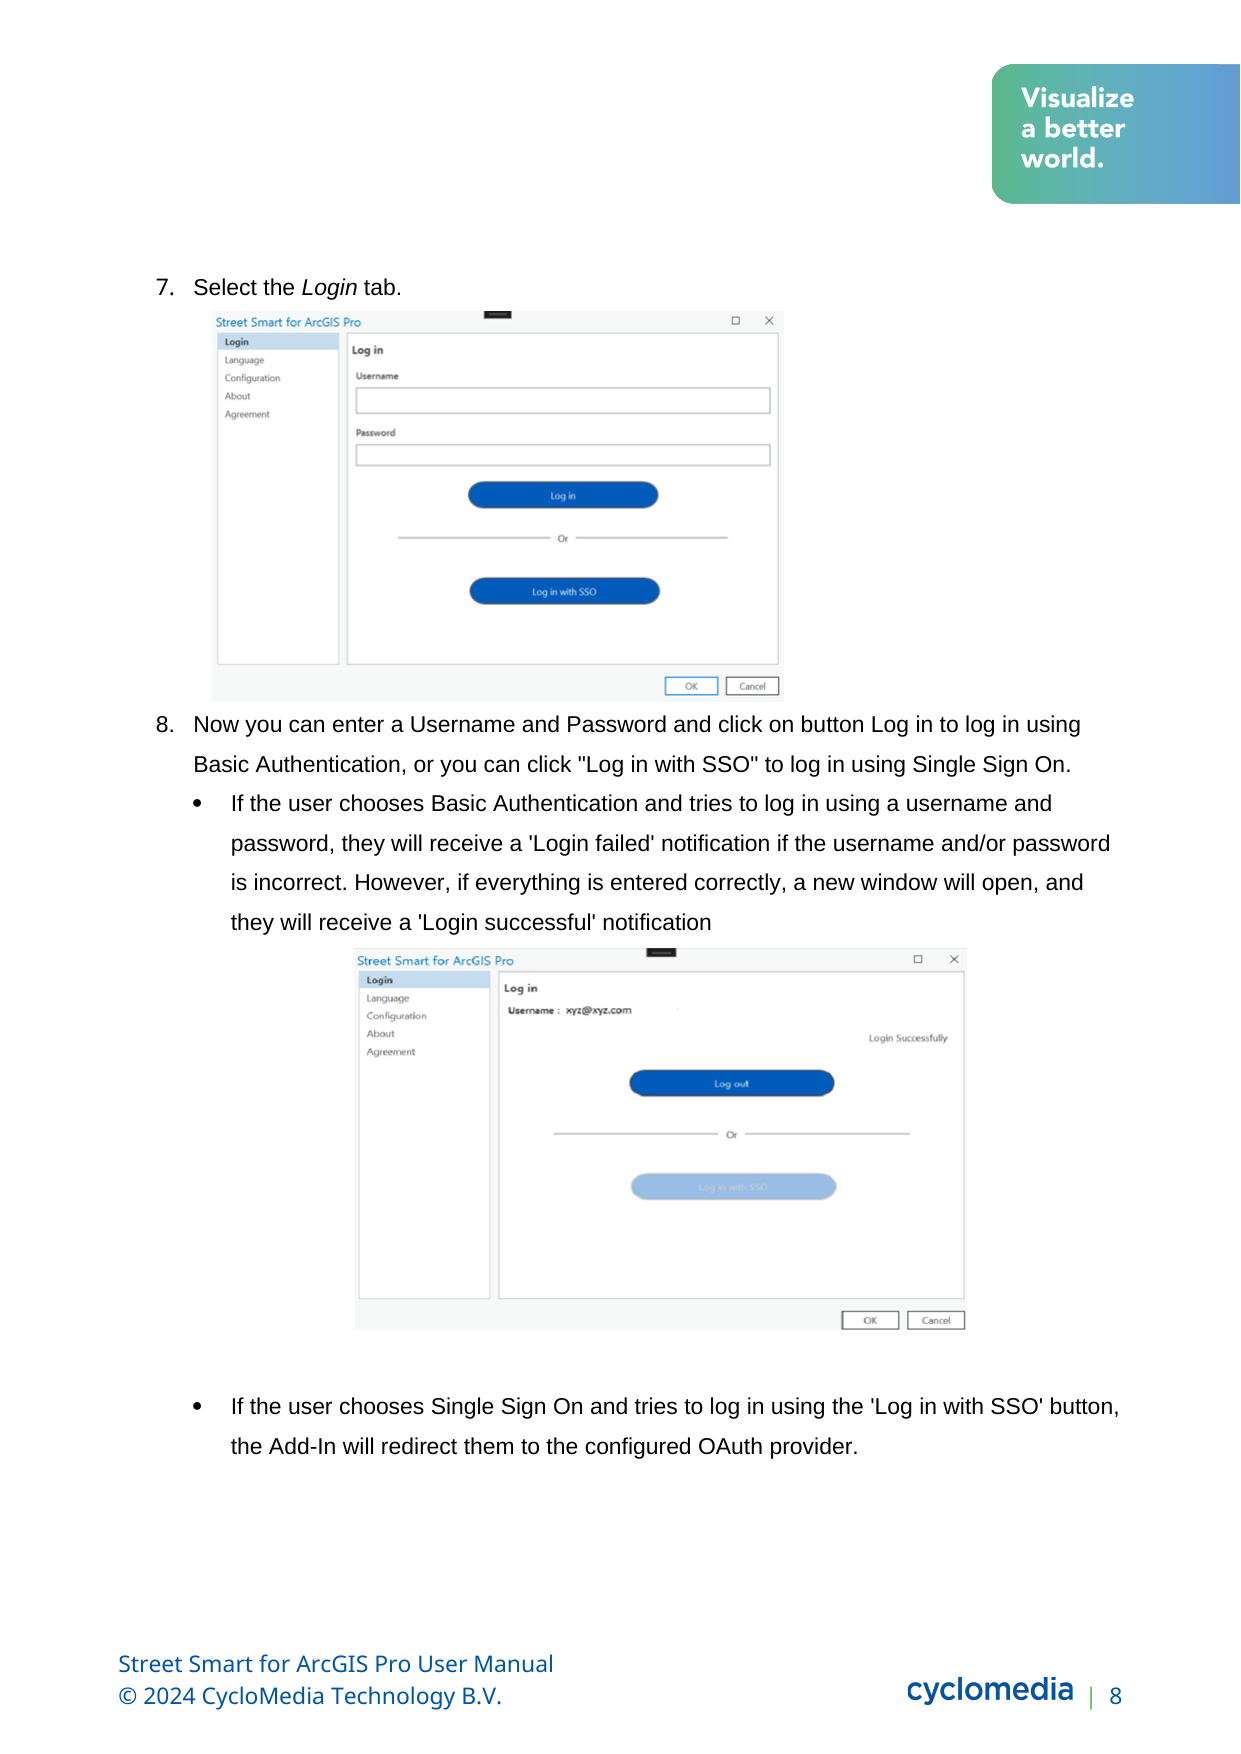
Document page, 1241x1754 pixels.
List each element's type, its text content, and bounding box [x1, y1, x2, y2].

list Now you can enter a Username and Password and click on button Log in to log in using Basic Authentication, or you can click "Log in with SSO" to log in using Single Sign On. [156, 711, 1122, 777]
picture [354, 948, 967, 1330]
list If the user chooses Basic Authentication and tries to log in using a username and password, they will receive a 'Login failed' notification if the username and/or password is incorrect. However, if everything is entered correctly, a new window will open, and they will receive a 'Login successful' notification [193, 790, 1122, 935]
picture [992, 64, 1240, 204]
list If the user chooses Single Sign On and tries to log in using the 'Log in with SSO' button, the Add-In will redirect them to the configured OAuth provider. [193, 1393, 1122, 1459]
list Select the Login tab. [156, 270, 1122, 702]
picture [907, 1677, 1073, 1705]
